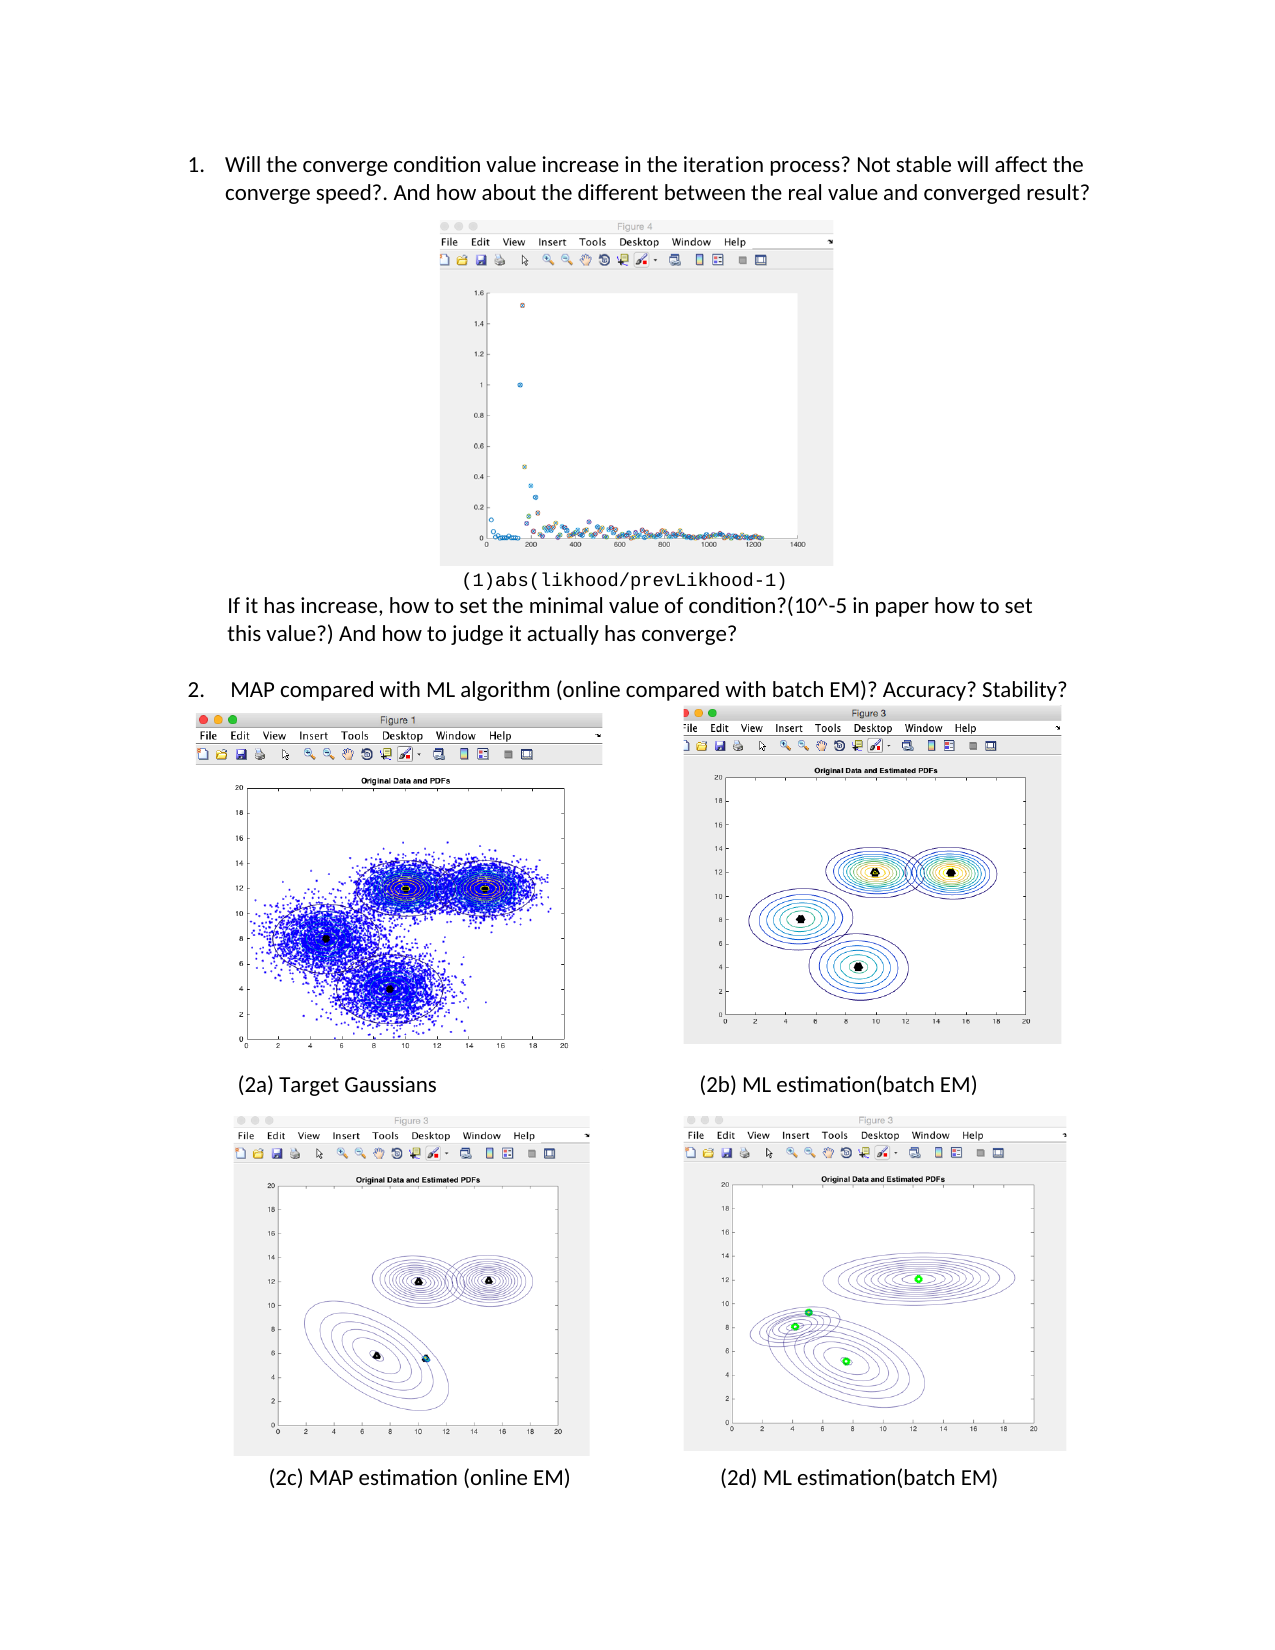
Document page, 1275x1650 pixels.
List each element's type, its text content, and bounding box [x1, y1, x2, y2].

text this value?) And how to judge it actually has converge? [150, 619, 1125, 648]
picture [439, 220, 834, 566]
text (2a) Target Gaussians (2b) ML estimation(batch EM) [150, 1070, 1125, 1098]
list MAP compared with ML algorithm (online compared with batch EM)? Accuracy? Stability? [187, 676, 1125, 704]
list (1)abs(likhood/prevLikhood-1) [225, 570, 1125, 592]
list Will the converge condition value increase in the iteration process? Not stable will affect the converge speed?. And how about the different between the real value and converged result? [187, 150, 1125, 206]
picture [683, 1116, 1067, 1451]
picture [195, 713, 603, 1070]
picture [683, 705, 1062, 1044]
text If it has increase, how to set the minimal value of condition?(10^-5 in paper how to set [150, 592, 1125, 619]
picture [233, 1116, 590, 1456]
text (2c) MAP estimation (online EM) (2d) ML estimation(batch EM) [150, 1463, 1125, 1491]
